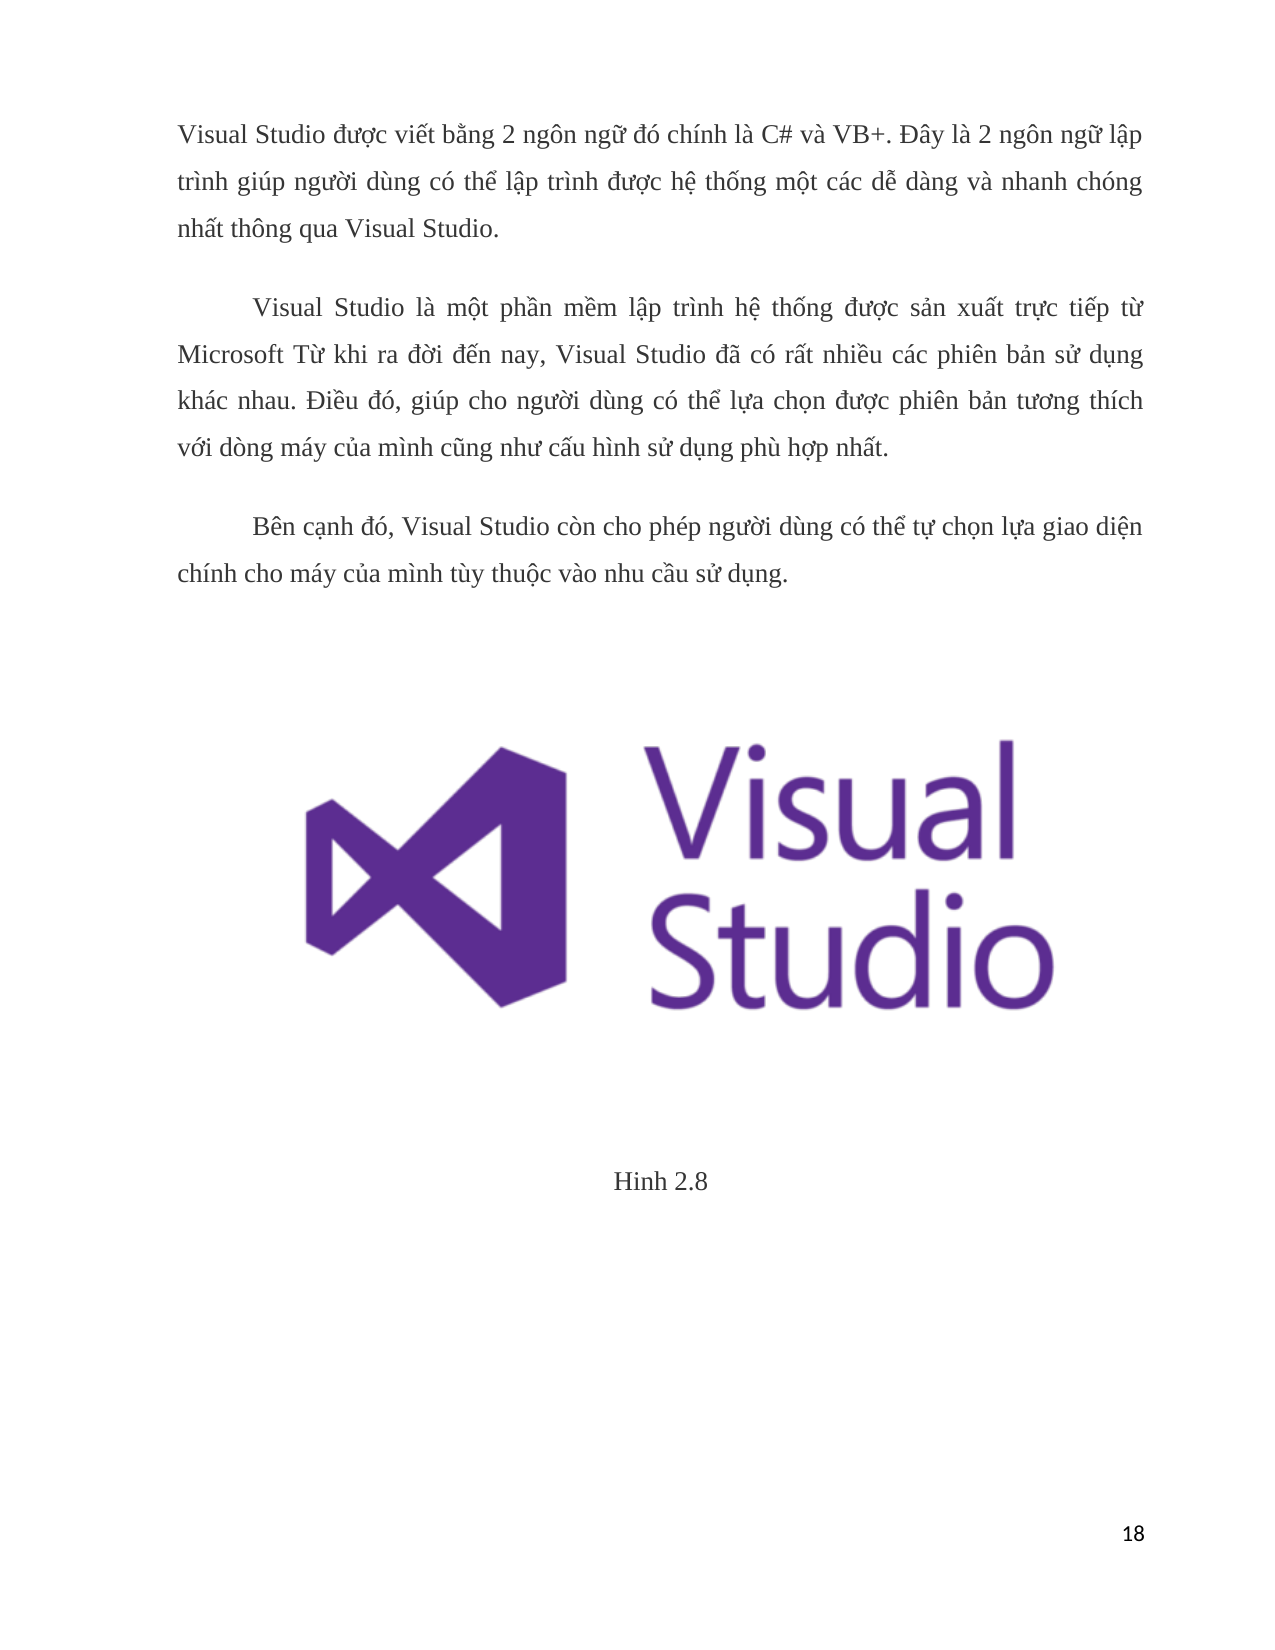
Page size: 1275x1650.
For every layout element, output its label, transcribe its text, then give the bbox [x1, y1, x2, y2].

text Hinh 2.8 [177, 1165, 1144, 1196]
text Bên cạnh đó, Visual Studio còn cho phép người dùng có thể tự chọn lựa giao diện chính cho máy của mình tùy thuộc vào nhu cầu sử dụng. [177, 510, 1144, 588]
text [177, 118, 1144, 243]
text Visual Studio là một phần mềm lập trình hệ thống được sản xuất trực tiếp từ Microsoft Từ khi ra đời đến nay, Visual Studio đã có rất nhiều các phiên bản sử dụng khác nhau. Điều đó, giúp cho người dùng có thể lựa chọn được phiên bản tương thích với dòng máy của mình cũng như cấu hình sử dụng phù hợp nhất. [177, 291, 1144, 462]
